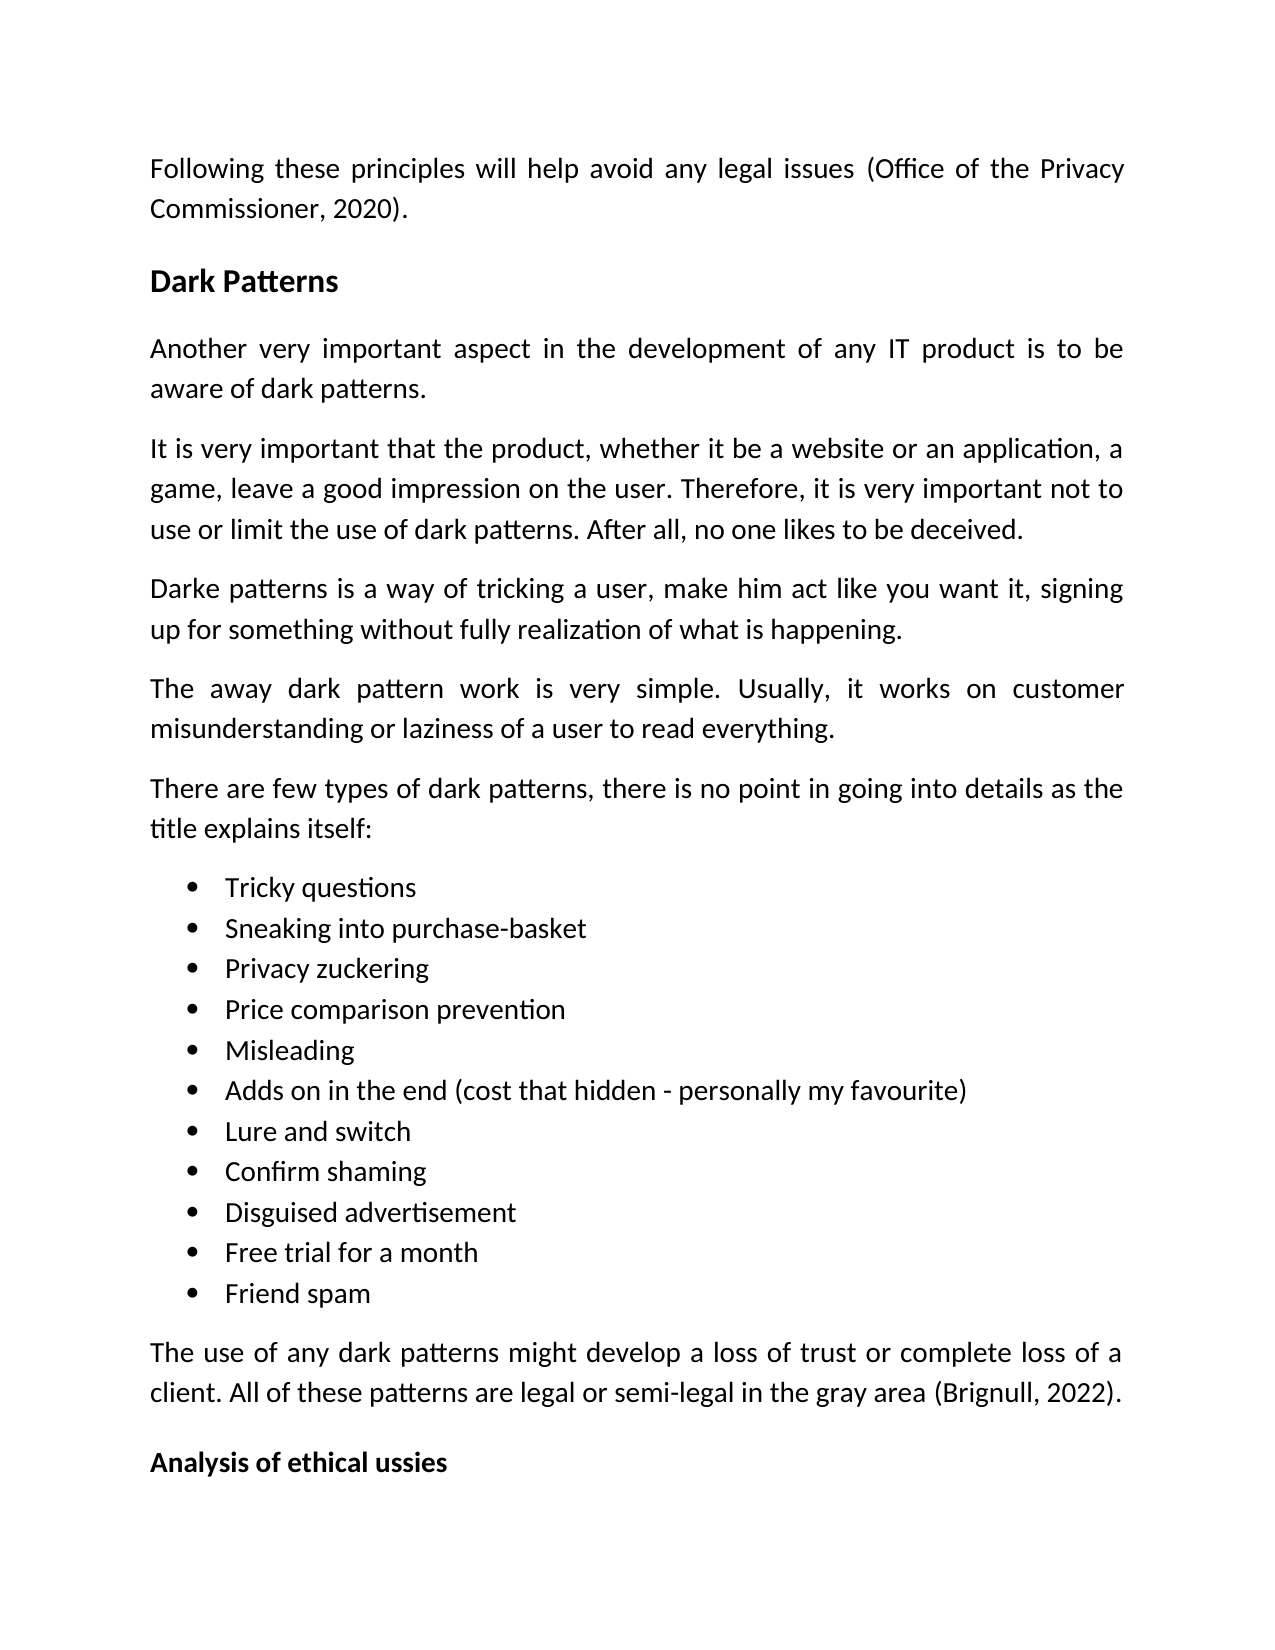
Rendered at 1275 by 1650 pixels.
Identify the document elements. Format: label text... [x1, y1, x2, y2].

list Friend spam [187, 1275, 1125, 1310]
list Privacy zuckering [187, 951, 1125, 986]
list Price comparison prevention [187, 991, 1125, 1027]
text It is very important that the product, whether it be a website or an application, a game, leave a good impression on the user. Therefore, it is very important not to use or limit the use of dark patterns. After all, no one likes to be deceived. [150, 430, 1125, 547]
subtitle Analysis of ethical ussies [150, 1444, 1125, 1480]
text The away dark pattern work is very simple. Usually, it works on customer misunderstanding or laziness of a user to read everything. [150, 670, 1125, 746]
list Lure and switch [187, 1113, 1125, 1148]
list Sneaking into purchase-basket [187, 910, 1125, 946]
text There are few types of dark patterns, there is no point in going into details as the title explains itself: [150, 770, 1125, 846]
list Disguised advertisement [187, 1194, 1125, 1229]
text Following these principles will help avoid any legal issues . [150, 150, 1125, 226]
list Misleading [187, 1032, 1125, 1067]
list Tricky questions [187, 869, 1125, 905]
text Another very important aspect in the development of any IT product is to be aware of dark patterns. [150, 330, 1125, 406]
list Free trial for a month [187, 1234, 1125, 1270]
subtitle Dark Patterns [150, 260, 1125, 301]
list Adds on in the end (cost that hidden - personally my favourite) [187, 1072, 1125, 1108]
text Darke patterns is a way of tricking a user, make him act like you want it, signing up for something without fully realization of what is happening. [150, 570, 1125, 646]
list Confirm shaming [187, 1153, 1125, 1189]
text The use of any dark patterns might develop a loss of trust or complete loss of a client. All of these patterns are legal or semi-legal in the gray area . [150, 1334, 1125, 1410]
